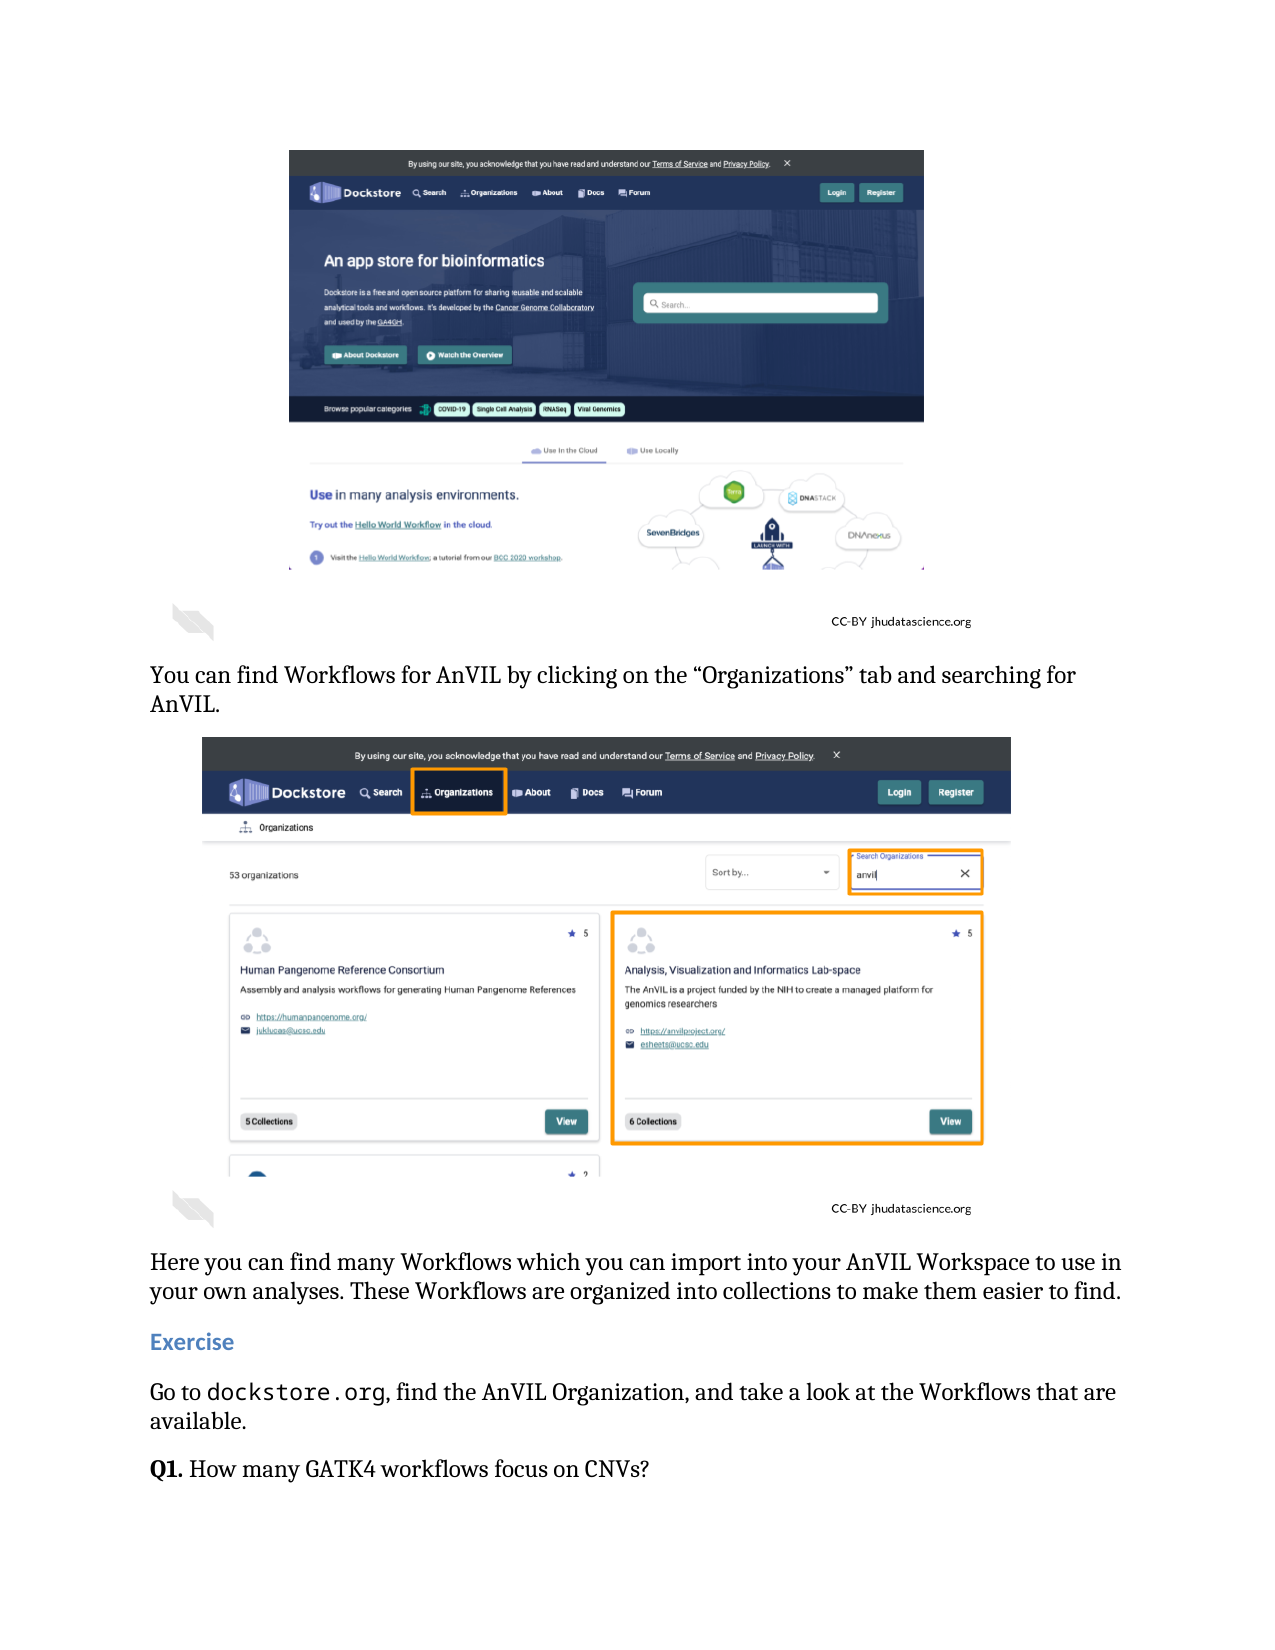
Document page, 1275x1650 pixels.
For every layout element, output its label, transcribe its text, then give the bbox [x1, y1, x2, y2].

picture [168, 737, 1044, 1230]
text You can find Workflows for AnVIL by clicking on the “Organizations” tab and searching for AnVIL. [150, 661, 1125, 718]
text Q1. How many GATK4 workflows focus on CNVs? [150, 1454, 1125, 1483]
text Go to dockstore.org, find the AnVIL Organization, and take a look at the Workflows that are available. [150, 1376, 1125, 1436]
text Here you can find many Workflows which you can import into your AnVIL Workspace to use in your own analyses. These Workflows are organized into collections to make them easier to find. [150, 1248, 1125, 1306]
subtitle Exercise [150, 1326, 1125, 1357]
picture [168, 150, 1044, 643]
